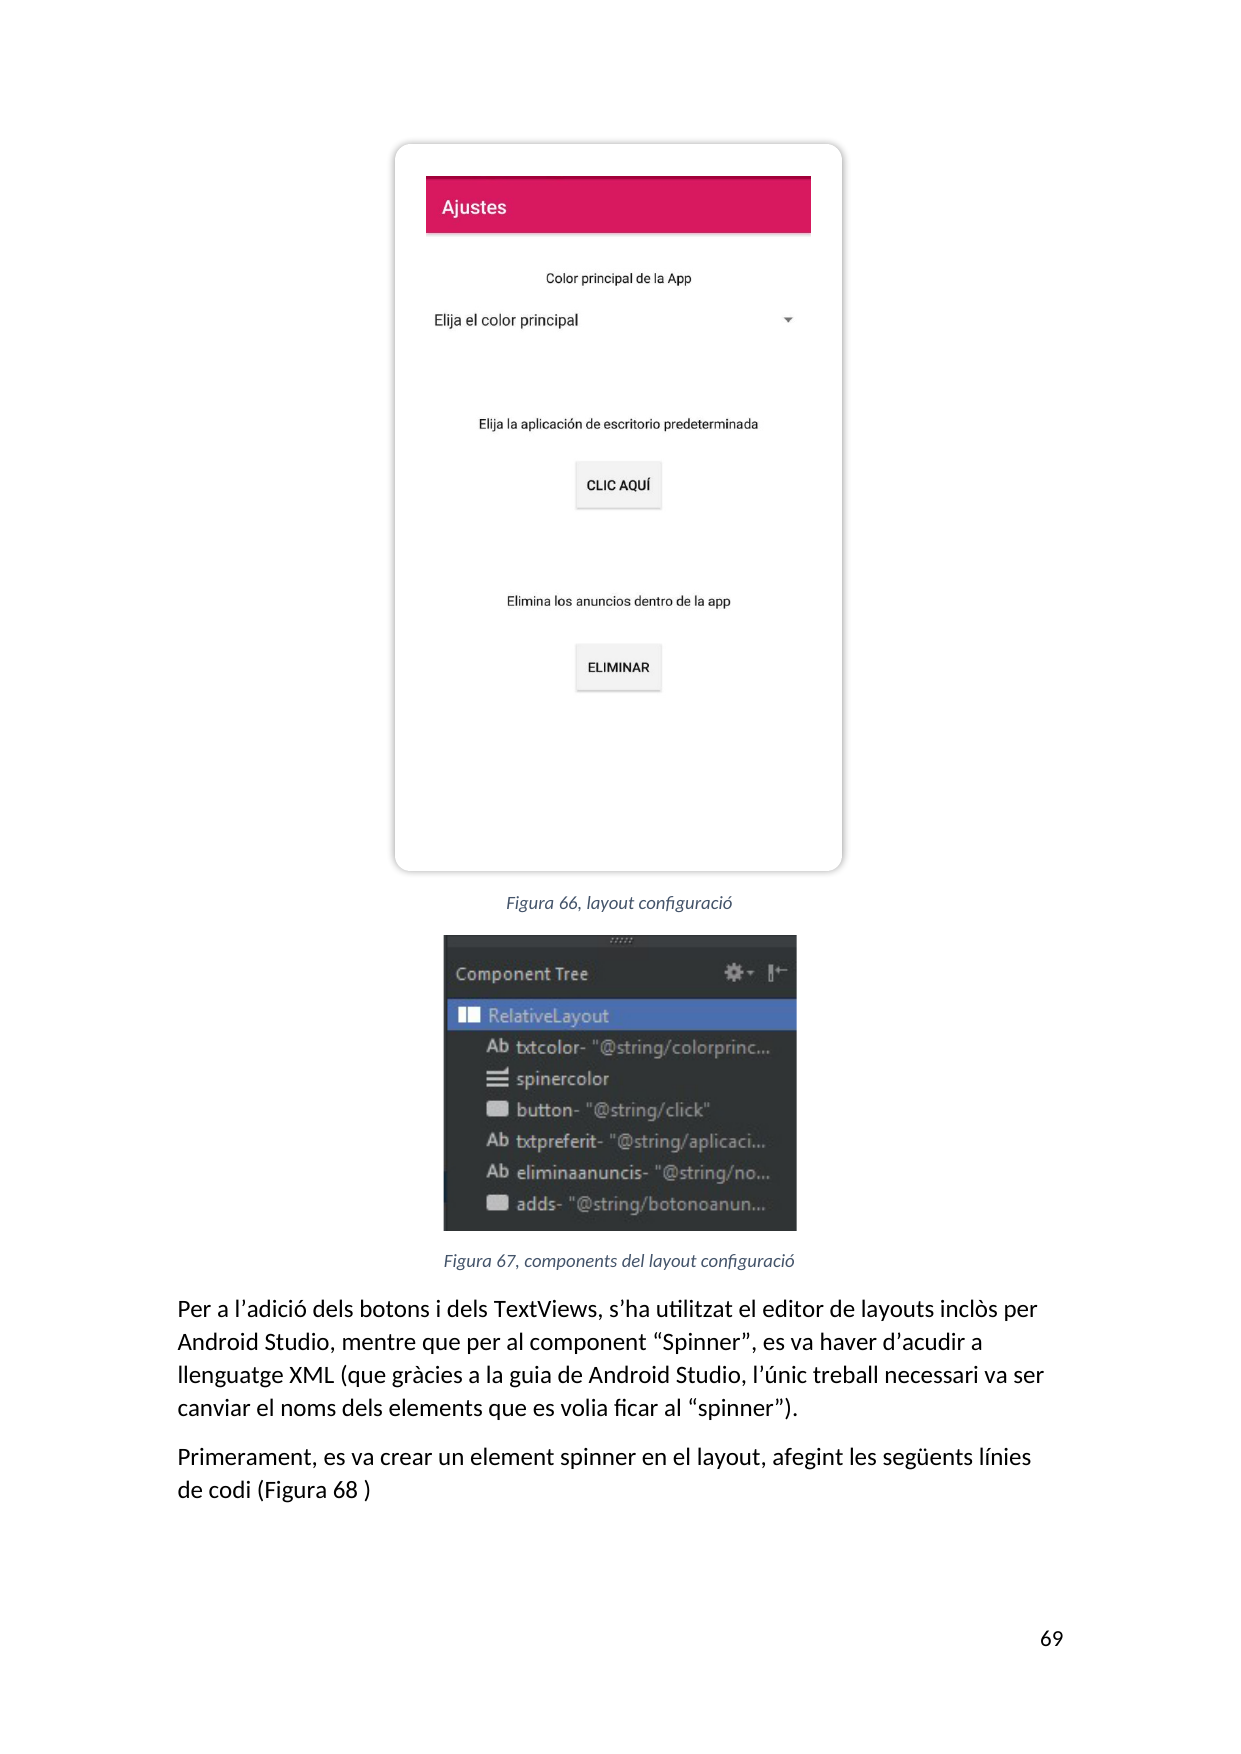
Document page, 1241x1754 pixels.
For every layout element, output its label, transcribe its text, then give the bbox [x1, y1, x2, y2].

text Figura 66, layout configuració [177, 892, 1063, 914]
text Figura 67, components del layout configuració [177, 1249, 1063, 1272]
text Per a l’adició dels botons i dels TextViews, s’ha utilitzat el editor de layouts inclòs per Android Studio, mentre que per al component “Spinner”, es va haver d’acudir a llenguatge XML (que gràcies a la guia de Android Studio, l’únic treball necessari va ser canviar el noms dels elements que es volia ficar al “spinner”). [177, 1293, 1063, 1422]
picture [443, 935, 797, 1231]
text Primerament, es va crear un element spinner en el layout, afegint les següents línies de codi (Figura 68 ) [177, 1442, 1063, 1505]
picture [426, 176, 811, 840]
